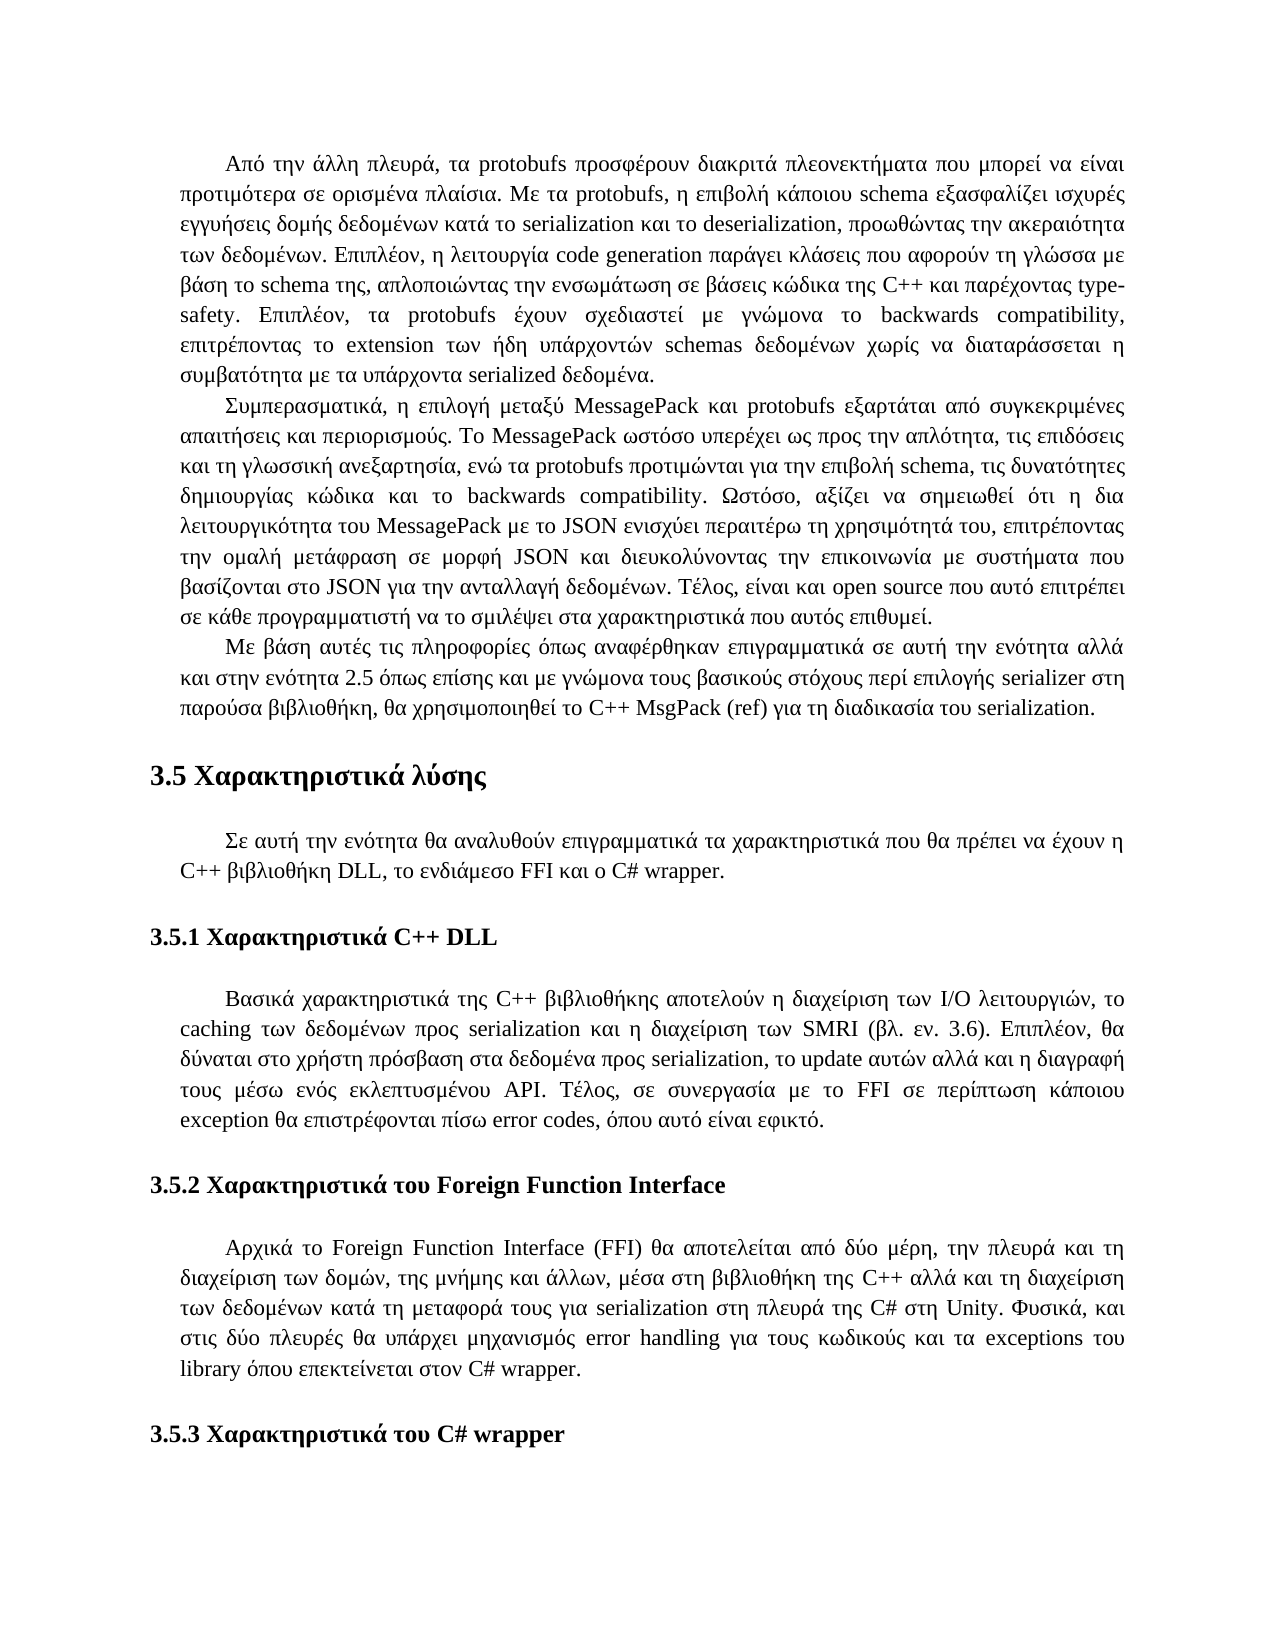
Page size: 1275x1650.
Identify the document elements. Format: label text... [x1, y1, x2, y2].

subtitle 3.5.1 Χαρακτηριστικά C++ DLL [150, 922, 1125, 951]
subtitle 3.5.3 Χαρακτηριστικά του C# wrapper [150, 1419, 1125, 1448]
text Από την άλλη πλευρά, τα protobufs προσφέρουν διακριτά πλεονεκτήματα που μπορεί να είναι προτιμότερα σε ορισμένα πλαίσια. Με τα protobufs, η επιβολή κάποιου schema εξασφαλίζει ισχυρές εγγυήσεις δομής δεδομένων κατά το serialization και το deserialization, προωθώντας την ακεραιότητα των δεδομένων. Επιπλέον, η λειτουργία code generation παράγει κλάσεις που αφορούν τη γλώσσα με βάση το schema της, απλοποιώντας την ενσωμάτωση σε βάσεις κώδικα της C++ και παρέχοντας type-safety. Επιπλέον, τα protobufs έχουν σχεδιαστεί με γνώμονα το backwards compatibility, επιτρέποντας το extension των ήδη υπάρχοντών schemas δεδομένων χωρίς να διαταράσσεται η συμβατότητα με τα υπάρχοντα serialized δεδομένα. [180, 150, 1125, 388]
text Βασικά χαρακτηριστικά της C++ βιβλιοθήκης αποτελούν η διαχείριση των I/O λειτουργιών, το caching των δεδομένων προς serialization και η διαχείριση των SMRI (βλ. εν. 3.6). Επιπλέον, θα δύναται στο χρήστη πρόσβαση στα δεδομένα προς serialization, το update αυτών αλλά και η διαγραφή τους μέσω ενός εκλεπτυσμένου API. Τέλος, σε συνεργασία με το FFI σε περίπτωση κάποιου exception θα επιστρέφονται πίσω error codes, όπου αυτό είναι εφικτό. [180, 985, 1125, 1132]
subtitle 3.5 Χαρακτηριστικά λύσης [150, 758, 1125, 792]
text Με βάση αυτές τις πληροφορίες όπως αναφέρθηκαν επιγραμματικά σε αυτή την ενότητα αλλά και στην ενότητα 2.5 όπως επίσης και με γνώμονα τους βασικούς στόχους περί επιλογής serializer στη παρούσα βιβλιοθήκη, θα χρησιμοποιηθεί το C++ MsgPack (ref) για τη διαδικασία του serialization. [180, 633, 1125, 720]
text Αρχικά το Foreign Function Interface (FFI) θα αποτελείται από δύο μέρη, την πλευρά και τη διαχείριση των δομών, της μνήμης και άλλων, μέσα στη βιβλιοθήκη της C++ αλλά και τη διαχείριση των δεδομένων κατά τη μεταφορά τους για serialization στη πλευρά της C# στη Unity. Φυσικά, και στις δύο πλευρές θα υπάρχει μηχανισμός error handling για τους κωδικούς και τα exceptions του library όπου επεκτείνεται στον C# wrapper. [180, 1234, 1125, 1381]
subtitle 3.5.2 Χαρακτηριστικά του Foreign Function Interface [150, 1171, 1125, 1199]
text Συμπερασματικά, η επιλογή μεταξύ MessagePack και protobufs εξαρτάται από συγκεκριμένες απαιτήσεις και περιορισμούς. Το MessagePack ωστόσο υπερέχει ως προς την απλότητα, τις επιδόσεις και τη γλωσσική ανεξαρτησία, ενώ τα protobufs προτιμώνται για την επιβολή schema, τις δυνατότητες δημιουργίας κώδικα και το backwards compatibility. Ωστόσο, αξίζει να σημειωθεί ότι η δια λειτουργικότητα του MessagePack με το JSON ενισχύει περαιτέρω τη χρησιμότητά του, επιτρέποντας την ομαλή μετάφραση σε μορφή JSON και διευκολύνοντας την επικοινωνία με συστήματα που βασίζονται στο JSON για την ανταλλαγή δεδομένων. Τέλος, είναι και open source που αυτό επιτρέπει σε κάθε προγραμματιστή να το σμιλέψει στα χαρακτηριστικά που αυτός επιθυμεί. [180, 392, 1125, 629]
text Σε αυτή την ενότητα θα αναλυθούν επιγραμματικά τα χαρακτηριστικά που θα πρέπει να έχουν η C++ βιβλιοθήκη DLL, το ενδιάμεσο FFI και ο C# wrapper. [180, 827, 1125, 884]
